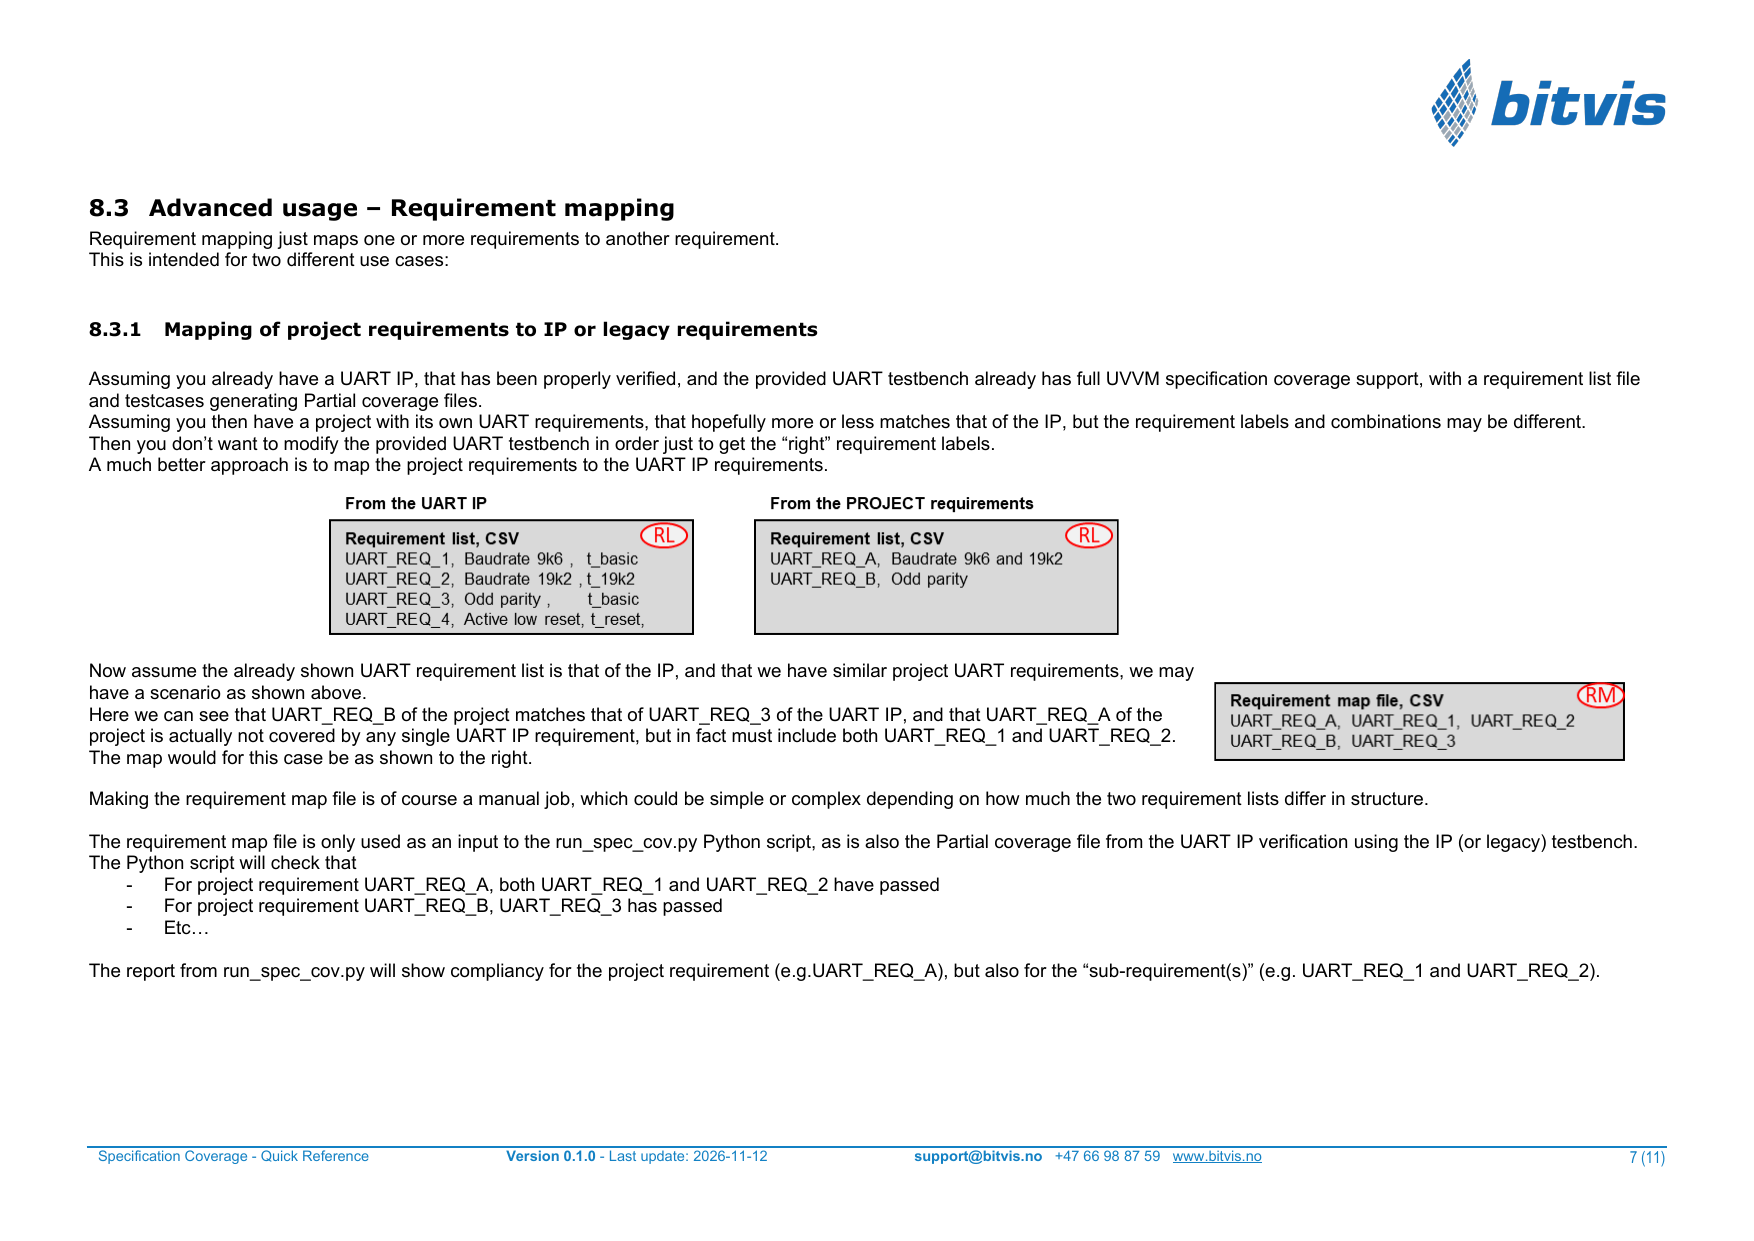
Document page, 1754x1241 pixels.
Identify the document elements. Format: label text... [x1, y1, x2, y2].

list Etc… [126, 917, 1665, 938]
text Then you don’t want to modify the provided UART testbench in order just to get the “right” requirement labels. [88, 433, 1665, 454]
text Assuming you then have a project with its own UART requirements, that hopefully more or less matches that of the IP, but the requirement labels and combinations may be different. [88, 411, 1665, 433]
text Making the requirement map file is of course a manual job, which could be simple or complex depending on how much the two requirement lists differ in structure. [88, 787, 1665, 809]
list For project requirement UART_REQ_A, both UART_REQ_1 and UART_REQ_2 have passed [126, 873, 1665, 895]
subtitle Advanced usage – Requirement mapping [88, 193, 1665, 221]
text The requirement map file is only used as an input to the run_spec_cov.py Python script, as is also the Partial coverage file from the UART IP verification using the IP (or legacy) testbench. The Python script will check that [88, 830, 1665, 873]
picture [329, 485, 1119, 639]
text Now assume the already shown UART requirement list is that of the IP, and that we have similar project UART requirements, we may have a scenario as shown above. Here we can see that UART_REQ_B of the project matches that of UART_REQ_3 of the UART IP, and that UART_REQ_A of the project is actually not covered by any single UART IP requirement, but in fact must include both UART_REQ_1 and UART_REQ_2. [88, 660, 1665, 747]
list For project requirement UART_REQ_B, UART_REQ_3 has passed [126, 895, 1665, 917]
subtitle Mapping of project requirements to IP or legacy requirements [88, 317, 1665, 340]
picture [1214, 673, 1632, 762]
text A much better approach is to map the project requirements to the UART IP requirements. [88, 454, 1665, 476]
text Requirement mapping just maps one or more requirements to another requirement. [88, 228, 1665, 249]
text The report from run_spec_cov.py will show compliancy for the project requirement (e.g.UART_REQ_A), but also for the “sub-requirement(s)” (e.g. UART_REQ_1 and UART_REQ_2). [88, 960, 1665, 981]
text Assuming you already have a UART IP, that has been properly verified, and the provided UART testbench already has full UVVM specification coverage support, with a requirement list file and testcases generating Partial coverage files. [88, 368, 1665, 411]
text The map would for this case be as shown to the right. [88, 747, 1665, 768]
text This is intended for two different use cases: [88, 249, 1665, 271]
picture [1431, 59, 1666, 147]
